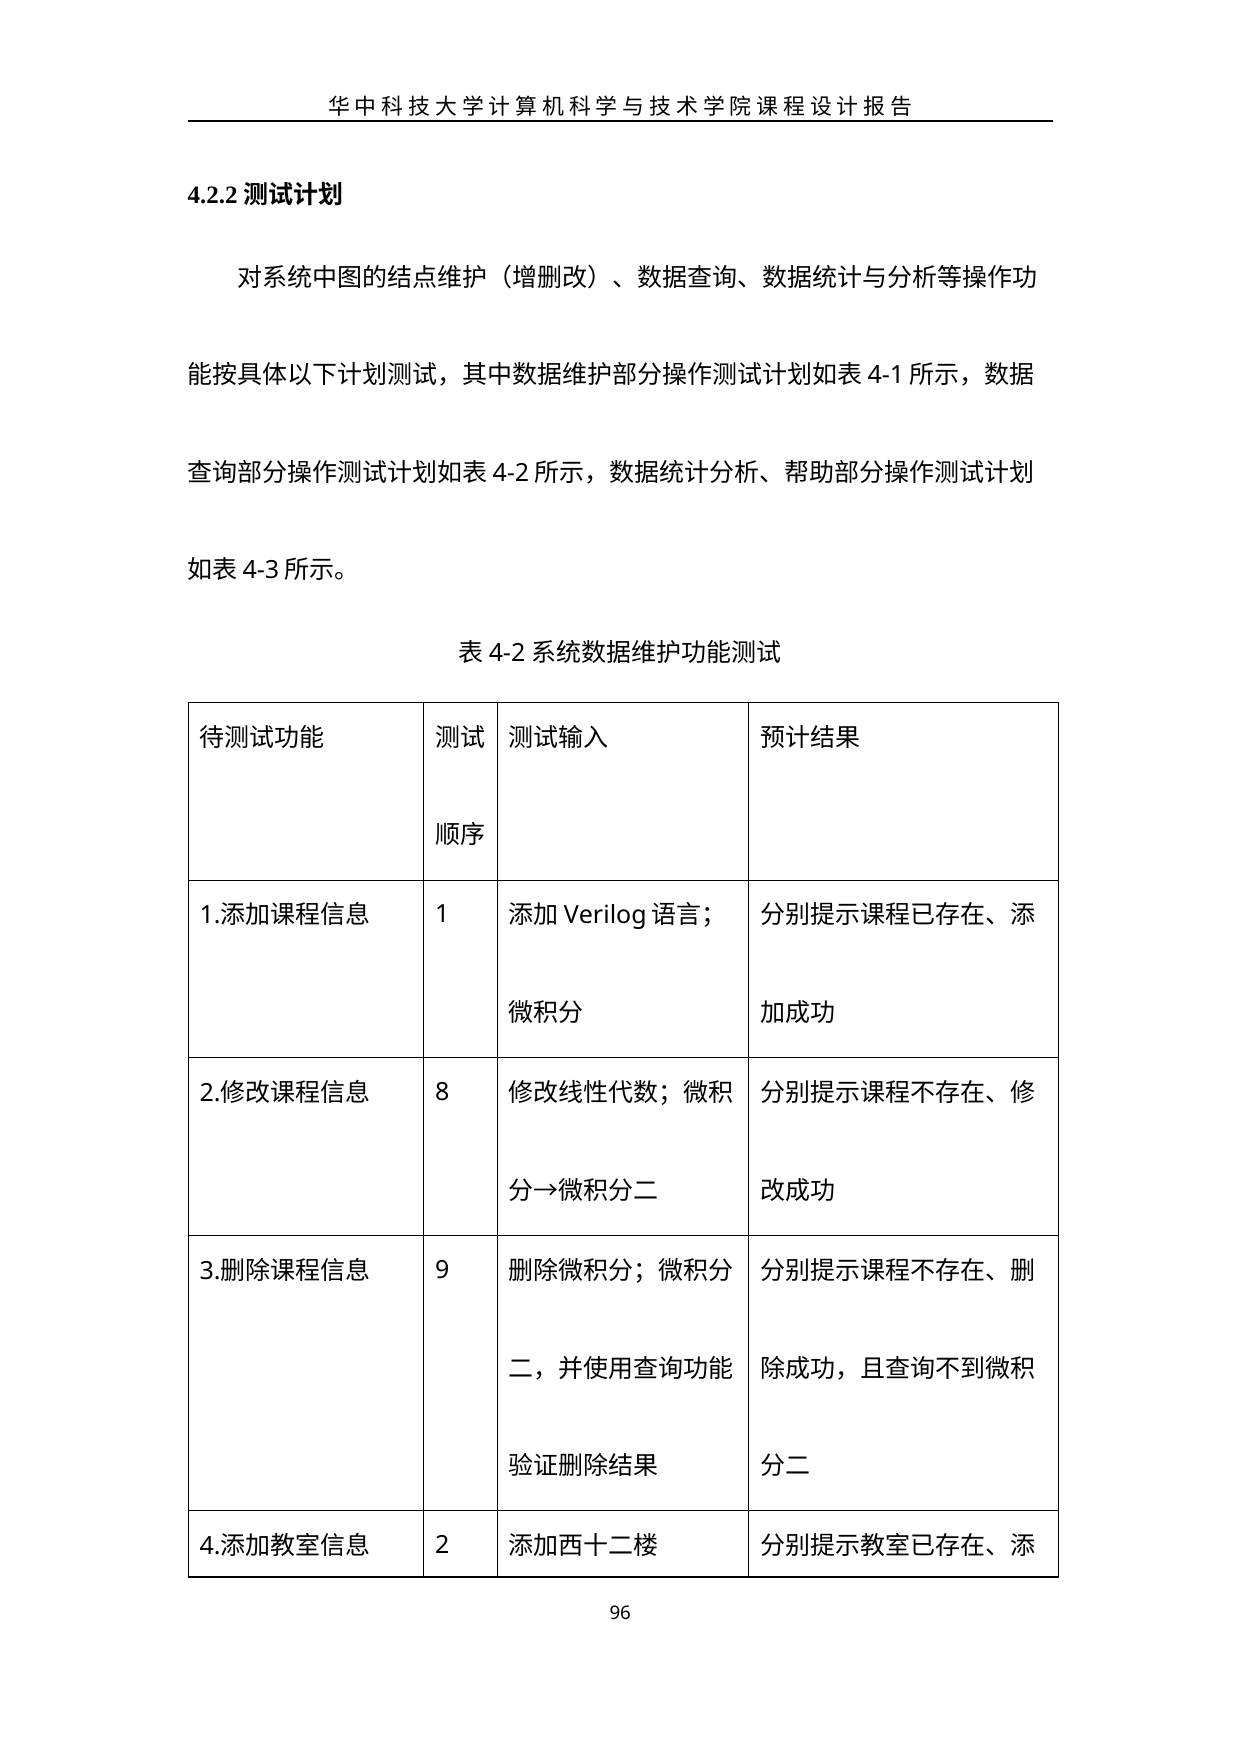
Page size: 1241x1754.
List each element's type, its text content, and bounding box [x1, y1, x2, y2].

table_cell 1 [424, 881, 497, 1057]
table_cell 添加Verilog语言；微积分 [498, 881, 748, 1057]
table_cell 9 [424, 1236, 497, 1510]
table_cell 删除微积分；微积分二，并使用查询功能验证删除结果 [498, 1236, 748, 1510]
table_cell 8 [424, 1058, 497, 1235]
table_header 测试输入 [498, 703, 748, 879]
table_cell 1.添加课程信息 [189, 881, 423, 1057]
table_cell 2.修改课程信息 [189, 1058, 423, 1235]
table_cell 添加西十二楼S112；西十二楼S101 [498, 1511, 748, 1576]
table_header 预计结果 [749, 703, 1058, 879]
table_cell 分别提示课程不存在、修改成功 [749, 1058, 1058, 1235]
table_cell 分别提示教室已存在、添加成功 [749, 1511, 1058, 1576]
table_cell 2 [424, 1511, 497, 1576]
table_cell 4.添加教室信息 [189, 1511, 423, 1576]
table_cell 修改线性代数；微积分微积分二 [498, 1058, 748, 1235]
table_cell 分别提示课程已存在、添加成功 [749, 881, 1058, 1057]
table_cell 3.删除课程信息 [189, 1236, 423, 1510]
table_cell 分别提示课程不存在、删除成功，且查询不到微积分二 [749, 1236, 1058, 1510]
text 4.2.2 测试计划 [187, 160, 1053, 225]
table_header 待测试功能 [189, 703, 423, 879]
text 表4-2 系统数据维护功能测试 [187, 618, 1053, 683]
table_header 测试顺序 [424, 703, 497, 879]
text 对系统中图的结点维护（增删改）、数据查询、数据统计与分析等操作功能按具体以下计划测试，其中数据维护部分操作测试计划如表4-1所示，数据查询部分操作测试计划如表4-2所示，数据统计分析、帮助部分操作测试计划如表4-3所示。 [187, 243, 1053, 600]
